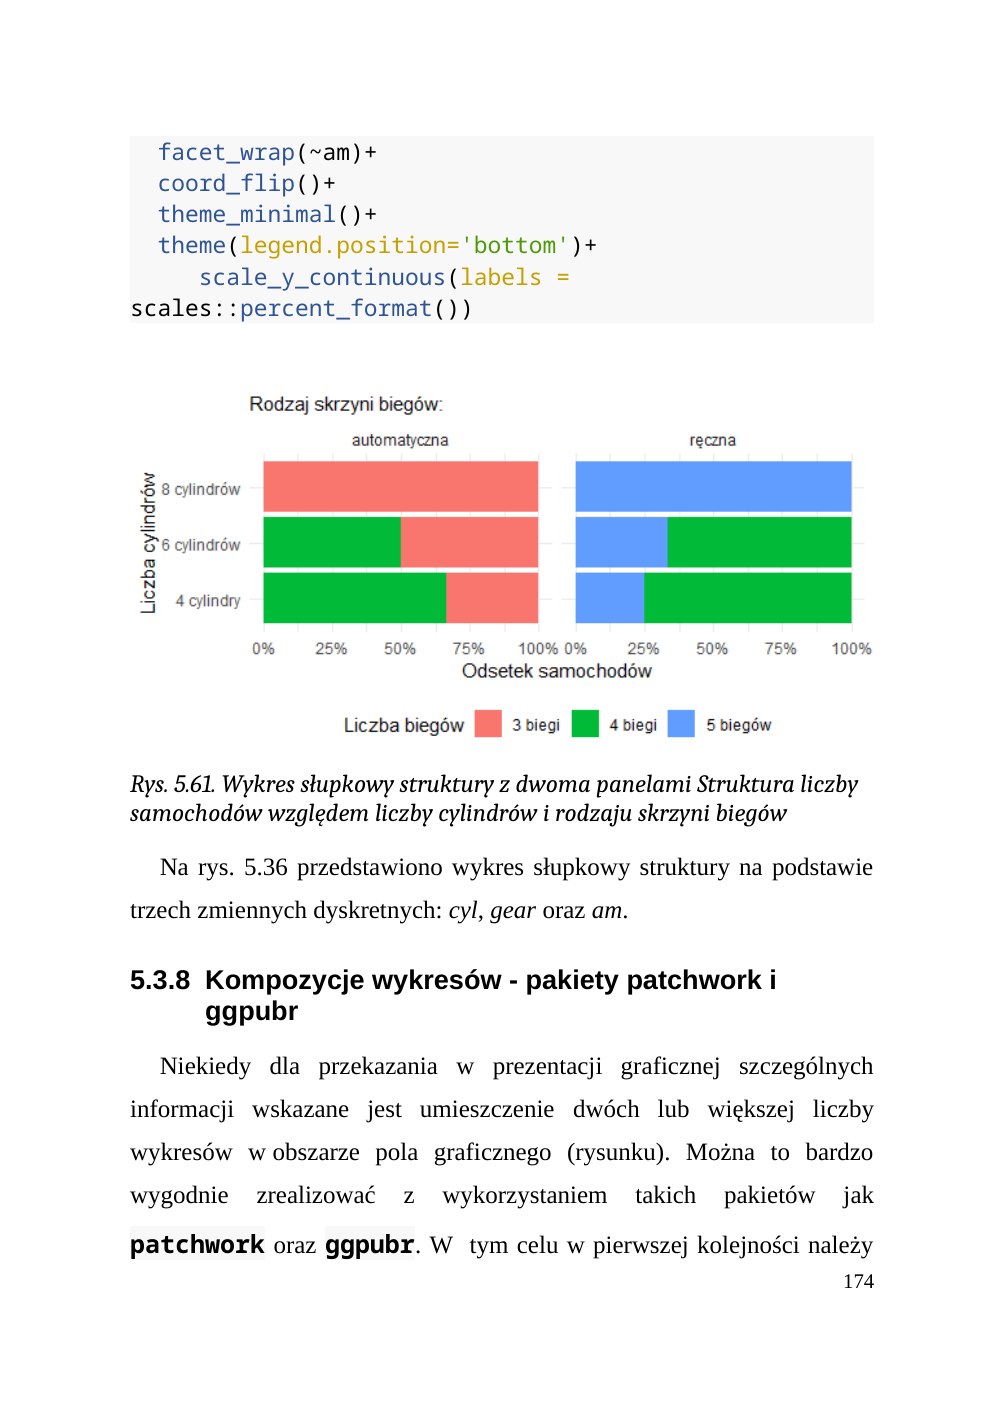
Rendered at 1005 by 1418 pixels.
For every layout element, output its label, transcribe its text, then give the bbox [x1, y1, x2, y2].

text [130, 136, 874, 323]
subtitle Kompozycje wykresów - pakiety patchwork i ggpubr [130, 964, 874, 1026]
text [130, 1051, 874, 1260]
text Na rys. 5.36 przedstawiono wykres słupkowy struktury na podstawie trzech zmiennych dyskretnych: cyl, gear oraz am. [130, 852, 874, 924]
picture [129, 385, 875, 758]
